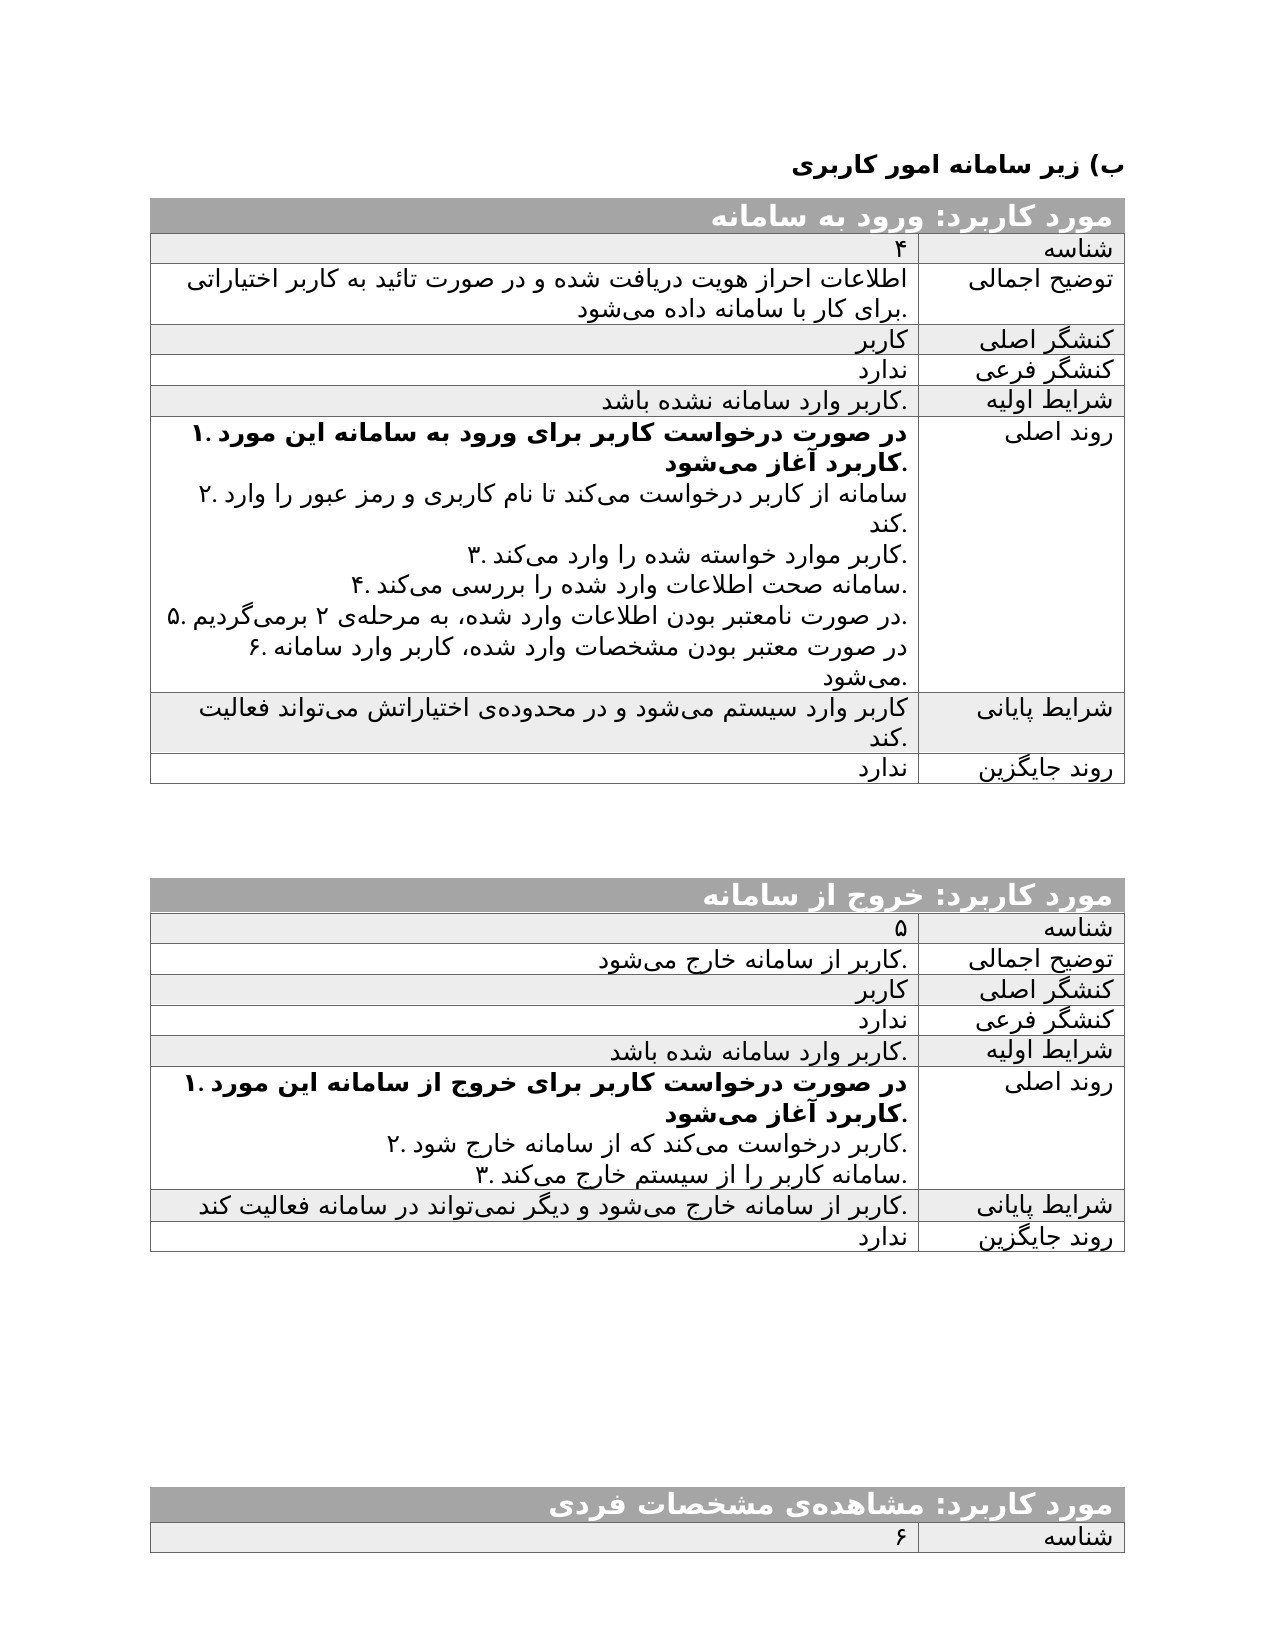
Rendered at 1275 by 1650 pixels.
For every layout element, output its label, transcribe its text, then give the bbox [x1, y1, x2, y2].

table_cell توضیح اجمالی [919, 264, 1124, 324]
table_cell ۶ [151, 1523, 918, 1552]
table_cell کاربر وارد سامانه شده باشد. [151, 1036, 918, 1066]
table_header مورد کاربرد: مشاهده‌ی مشخصات فردی [151, 1488, 1124, 1522]
table_cell روند اصلی [919, 417, 1124, 692]
table_cell ۱. در صورت درخواست کاربر برای ورود به سامانه این مورد کاربرد آغاز می‌شود. ۲. سامانه از کاربر درخواست می‌کند تا نام کاربری و رمز عبور را وارد کند. ۳. کاربر موارد خواسته شده را وارد می‌کند. ۴. سامانه صحت اطلاعات وارد شده را بررسی می‌کند. ۵. در صورت نامعتبر بودن اطلاعات وارد شده، به مرحله‌ی ۲ برمی‌گردیم. ۶. در صورت معتبر بودن مشخصات وارد شده، کاربر وارد سامانه می‌شود. [151, 417, 918, 692]
table_cell شناسه [919, 234, 1124, 263]
table_header مورد کاربرد: خروج از سامانه [151, 879, 1124, 912]
table_cell کاربر از سامانه خارج می‌شود. [151, 944, 918, 974]
table_cell کنشگر اصلی [919, 975, 1124, 1004]
table_cell شرایط پایانی [919, 1190, 1124, 1221]
table_cell شرایط پایانی [919, 693, 1124, 752]
table_cell ۵ [151, 914, 918, 943]
table_cell کاربر وارد سیستم می‌شود و در محدوده‌ی اختیاراتش می‌تواند فعالیت کند. [151, 693, 918, 752]
table_cell کاربر [151, 975, 918, 1004]
table_cell شرایط اولیه [919, 1036, 1124, 1066]
table_cell شناسه [919, 1523, 1124, 1552]
table_cell کنشگر اصلی [919, 325, 1124, 354]
table_cell روند جایگزین [919, 1222, 1124, 1251]
table_cell ندارد [151, 754, 918, 783]
table_cell کنشگر فرعی [919, 1006, 1124, 1035]
table_cell روند اصلی [919, 1067, 1124, 1189]
table_cell شناسه [919, 914, 1124, 943]
table_header مورد کاربرد: ورود به سامانه [151, 199, 1124, 233]
table_cell روند جایگزین [919, 754, 1124, 783]
table_cell کاربر [151, 325, 918, 354]
table_cell اطلاعات احراز هویت دریافت شده و در صورت تائید به کاربر اختیاراتی برای کار با سامانه داده می‌شود. [151, 264, 918, 324]
table_cell توضیح اجمالی [919, 944, 1124, 974]
table_cell کاربر وارد سامانه نشده باشد. [151, 386, 918, 416]
table_cell کنشگر فرعی [919, 355, 1124, 384]
table_cell کاربر از سامانه خارج می‌شود و دیگر نمی‌تواند در سامانه فعالیت کند. [151, 1190, 918, 1221]
list ب) زیر سامانه امور کاربری [262, 150, 1125, 179]
table_cell شرایط اولیه [919, 386, 1124, 416]
table_cell ندارد [151, 1006, 918, 1035]
table_cell ۴ [151, 234, 918, 263]
table_cell ندارد [151, 1222, 918, 1251]
table_cell ندارد [151, 355, 918, 384]
table_cell ۱. در صورت درخواست کاربر برای خروج از سامانه این مورد کاربرد آغاز می‌شود. ۲. کاربر درخواست می‌کند که از سامانه خارج شود. ۳. سامانه کاربر را از سیستم خارج می‌کند. [151, 1067, 918, 1189]
